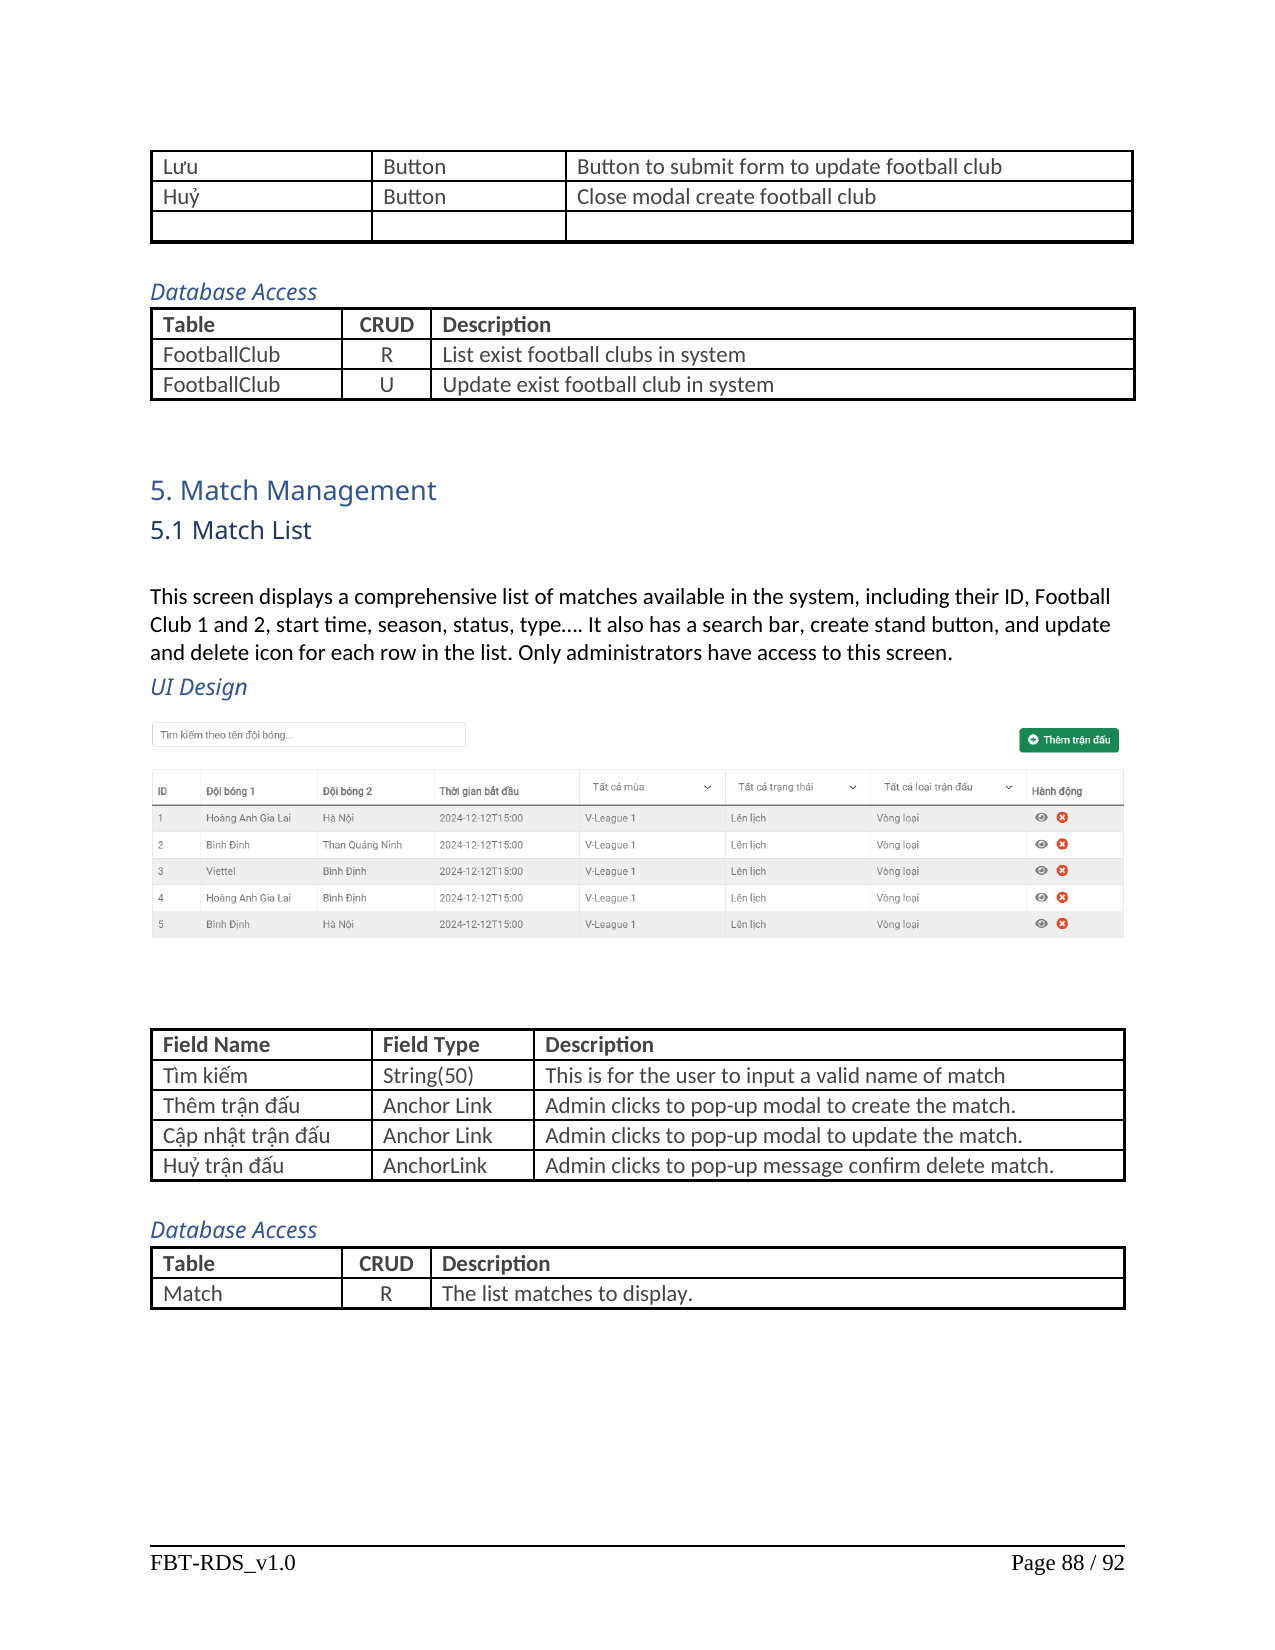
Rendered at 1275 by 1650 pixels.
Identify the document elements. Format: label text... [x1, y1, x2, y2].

subtitle UI Design [150, 671, 1125, 701]
picture [150, 701, 1125, 944]
subtitle 5.1 Match List [150, 513, 1125, 547]
subtitle 5. Match Management [150, 472, 1125, 509]
subtitle Database Access [150, 276, 1125, 307]
subtitle Database Access [150, 1214, 1125, 1246]
text This screen displays a comprehensive list of matches available in the system, including their ID, Football Club 1 and 2, start time, season, status, type…. It also has a search bar, create stand button, and update and delete icon for each row in the list. Only administrators have access to this screen. [150, 582, 1125, 666]
